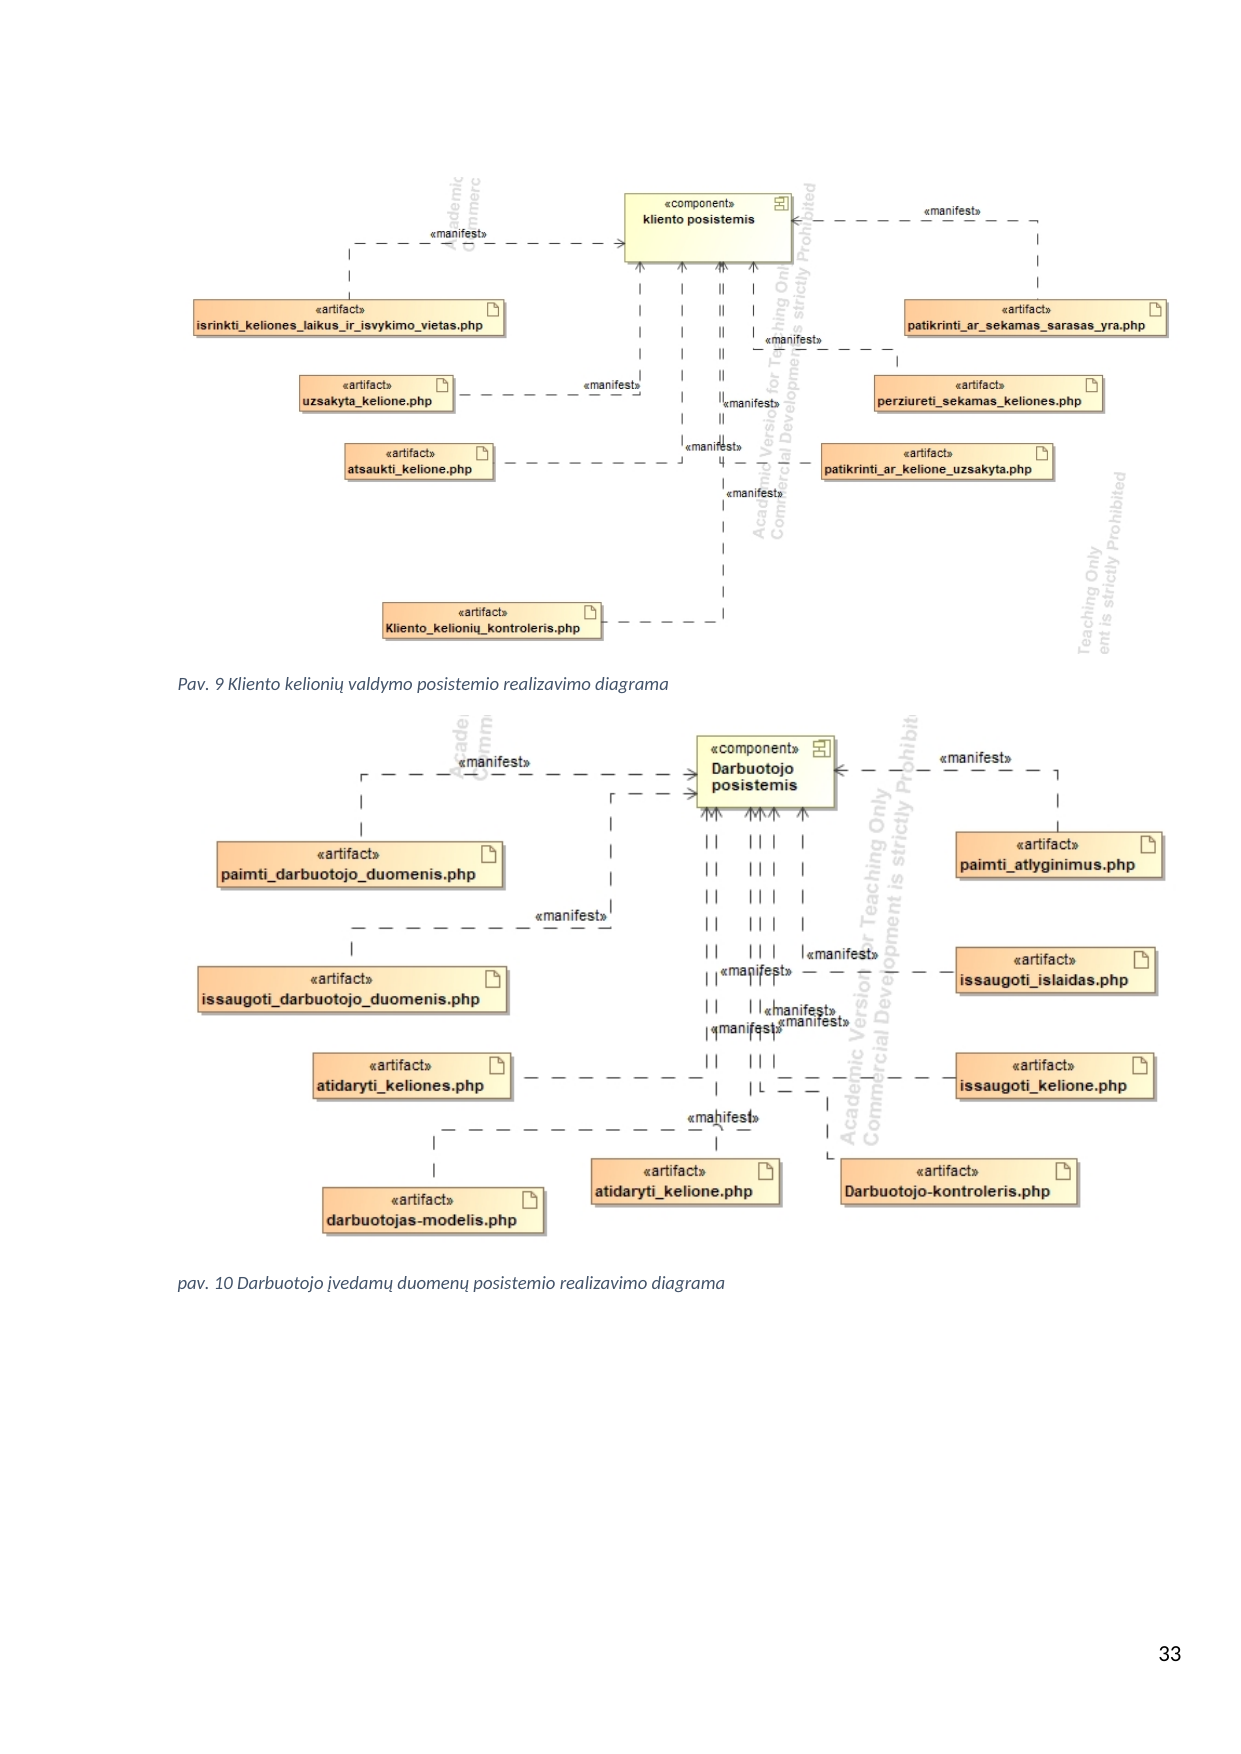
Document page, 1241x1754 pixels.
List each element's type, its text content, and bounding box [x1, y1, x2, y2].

picture [177, 177, 1182, 654]
text pav. 10 Darbuotojo įvedamų duomenų posistemio realizavimo diagrama [177, 1272, 1181, 1294]
picture [177, 715, 1182, 1253]
text Pav. 9 Kliento kelionių valdymo posistemio realizavimo diagrama [177, 672, 1181, 695]
